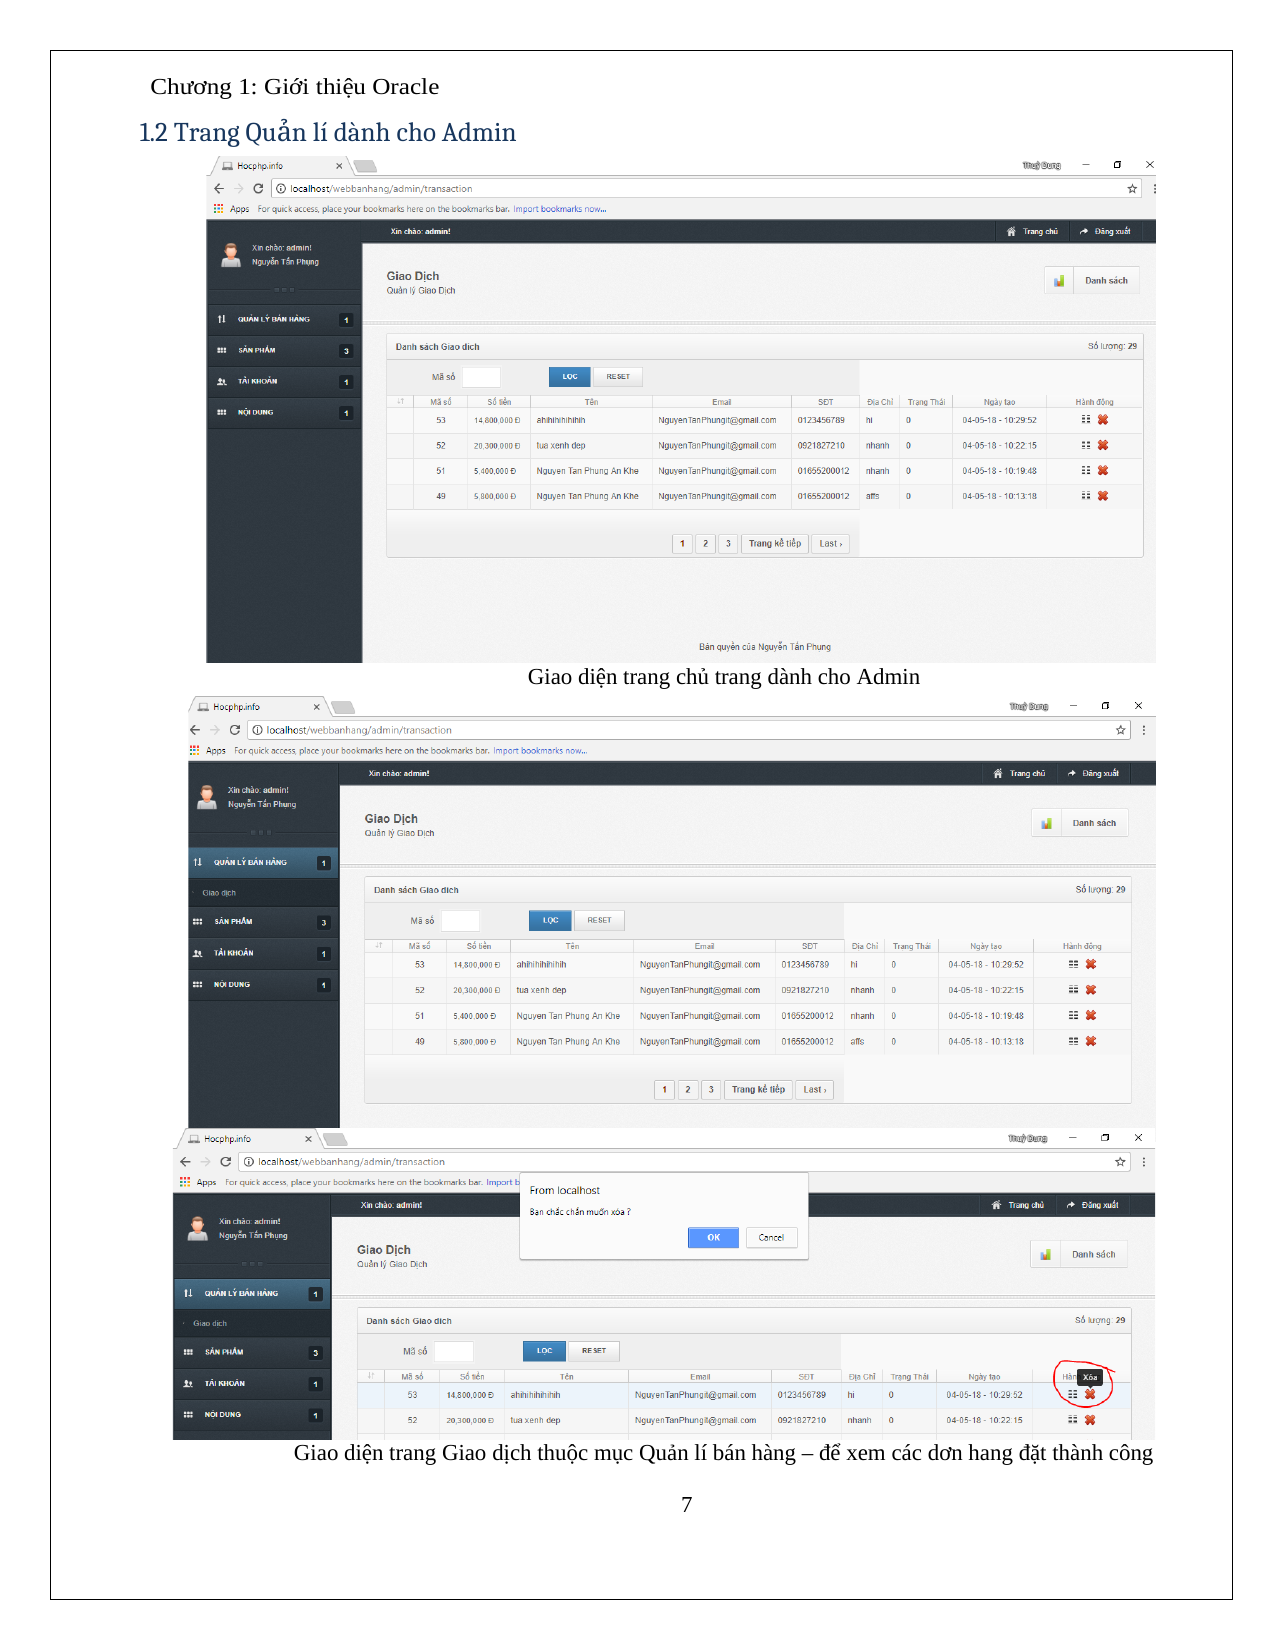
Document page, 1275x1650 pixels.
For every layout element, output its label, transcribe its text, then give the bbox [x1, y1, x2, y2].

picture [172, 696, 1156, 1440]
subtitle 1.2 Trang Quản lí dành cho Admin [139, 117, 1232, 148]
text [139, 689, 1232, 1466]
picture [206, 156, 1156, 663]
